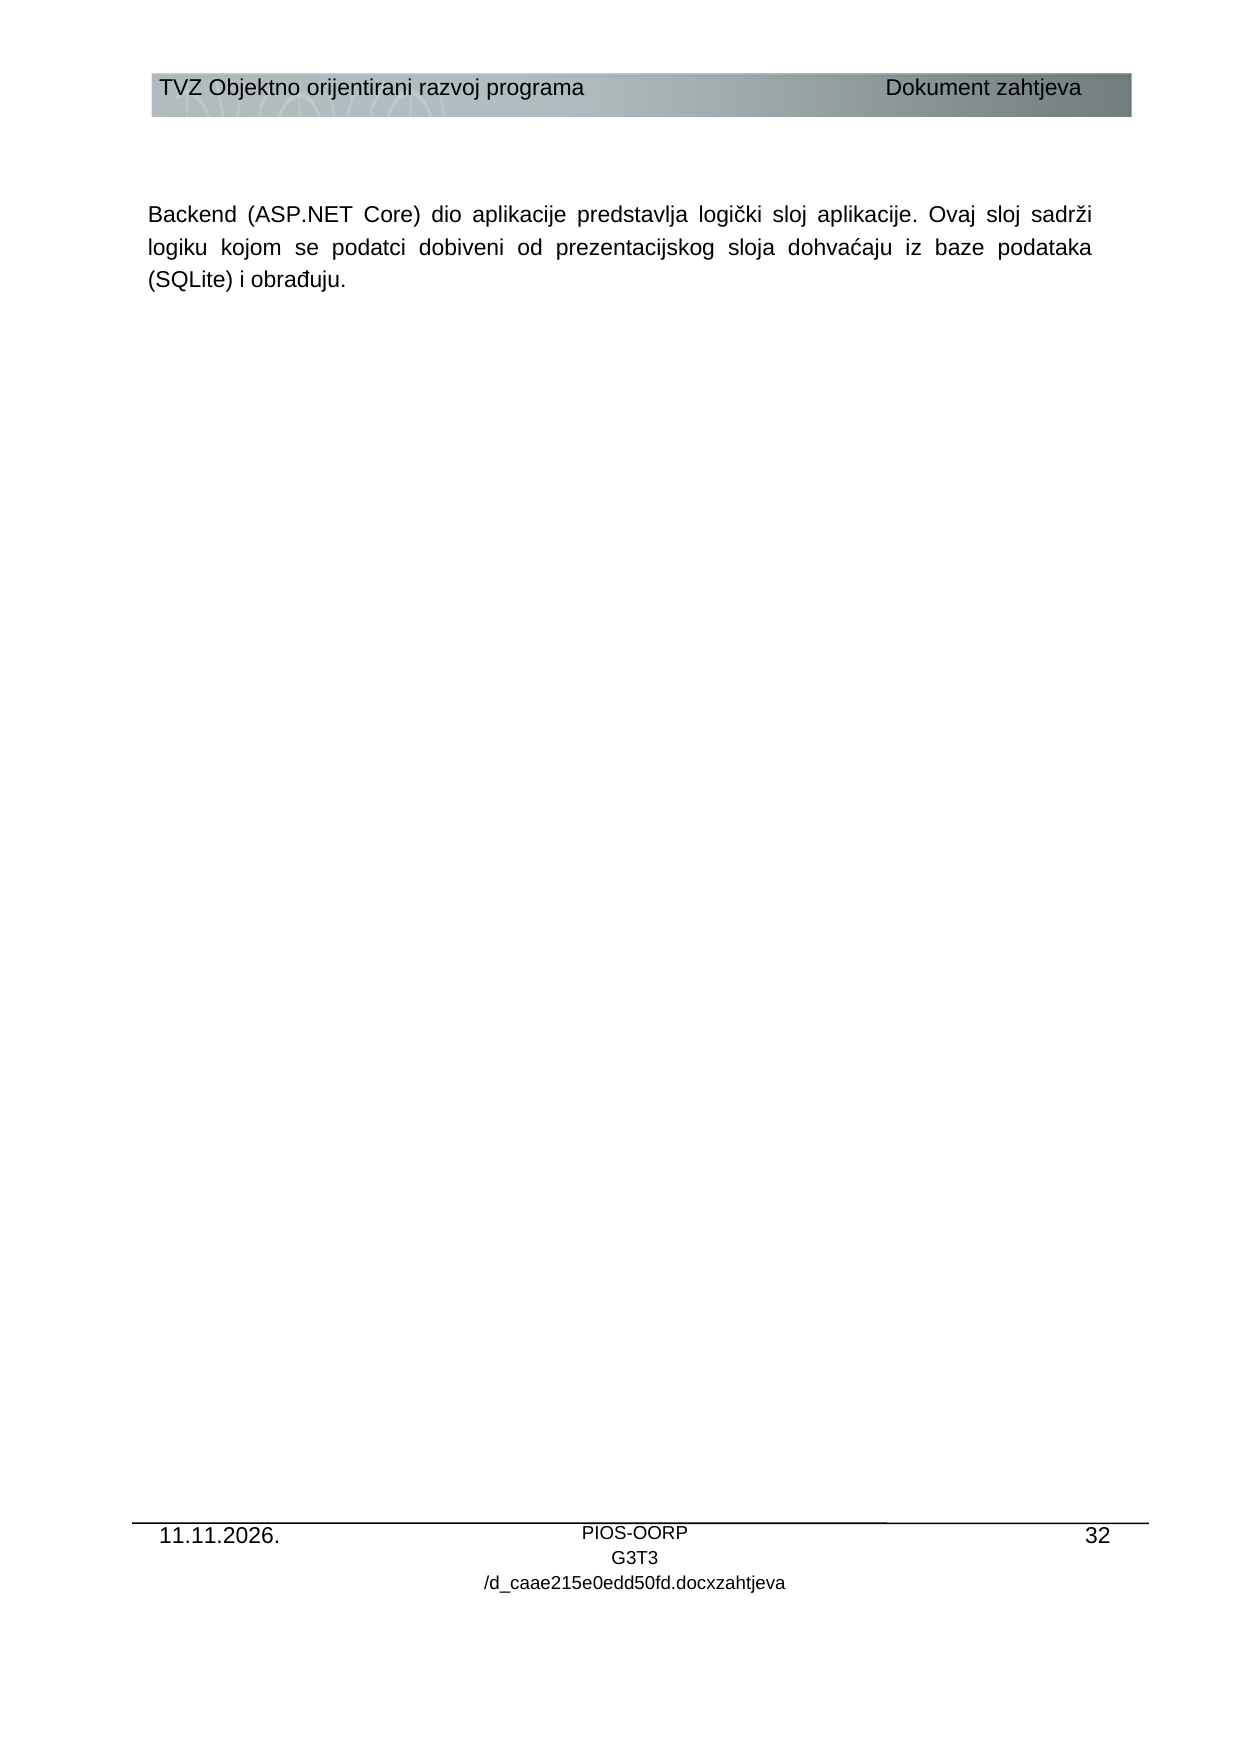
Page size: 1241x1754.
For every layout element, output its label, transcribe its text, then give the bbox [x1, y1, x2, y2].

picture [151, 73, 1132, 117]
text Backend (ASP.NET Core) dio aplikacije predstavlja logički sloj aplikacije. Ovaj sloj sadrži logiku kojom se podatci dobiveni od prezentacijskog sloja dohvaćaju iz baze podataka (SQLite) i obrađuju. [148, 201, 1093, 293]
